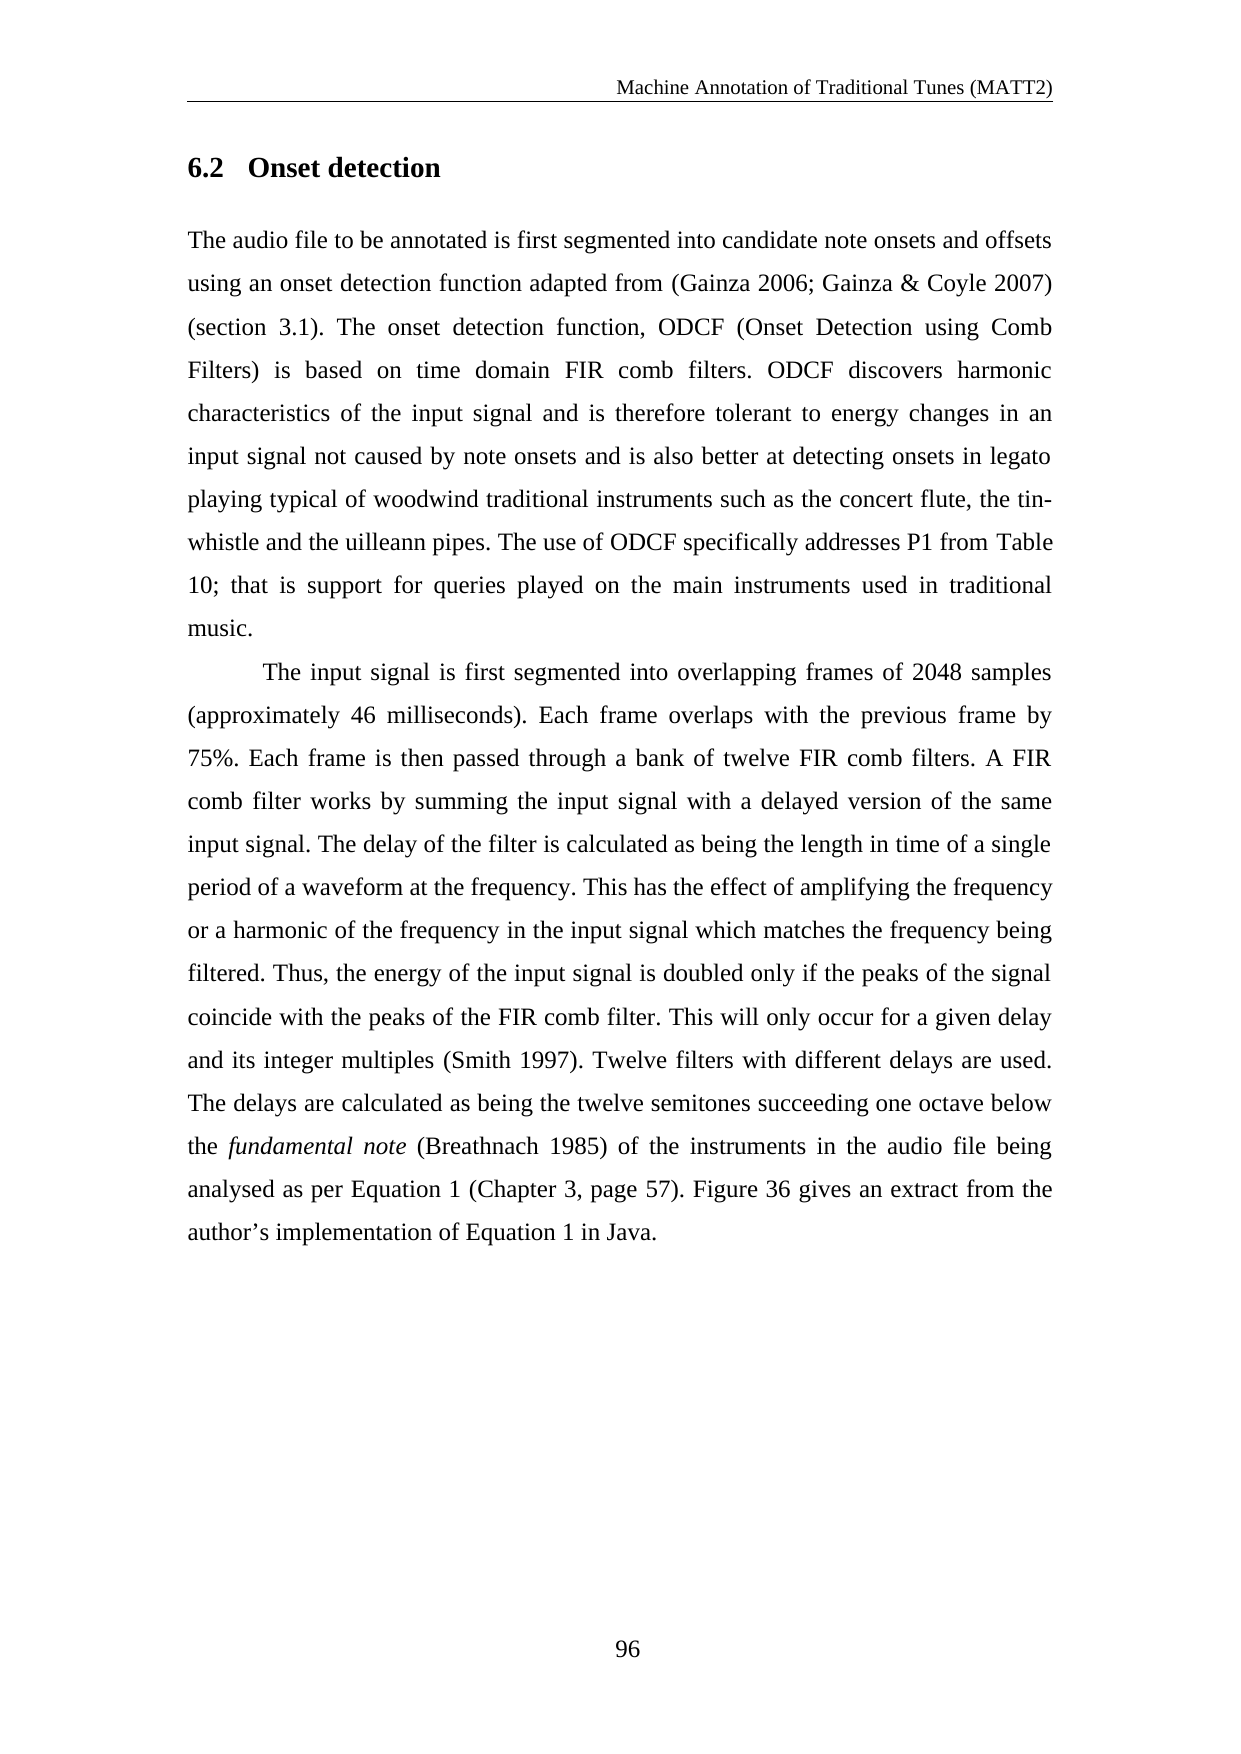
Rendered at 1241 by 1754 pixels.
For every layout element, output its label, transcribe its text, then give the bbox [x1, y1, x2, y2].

text The input signal is first segmented into overlapping frames of 2048 samples (approximately 46 milliseconds). Each frame overlaps with the previous frame by 75%. Each frame is then passed through a bank of twelve FIR comb filters. A FIR comb filter works by summing the input signal with a delayed version of the same input signal. The delay of the filter is calculated as being the length in time of a single period of a waveform at the frequency. This has the effect of amplifying the frequency or a harmonic of the frequency in the input signal which matches the frequency being filtered. Thus, the energy of the input signal is doubled only if the peaks of the signal coincide with the peaks of the FIR comb filter. This will only occur for a given delay and its integer multiples (Smith 1997). Twelve filters with different delays are used. The delays are calculated as being the twelve semitones succeeding one octave below the fundamental note (Breathnach 1985) of the instruments in the audio file being analysed as per Equation 1 (Chapter 3, page 57). Figure 36 gives an extract from the author’s implementation of Equation 1 in Java. [187, 657, 1053, 1246]
subtitle Onset detection [187, 150, 1053, 183]
text The audio file to be annotated is first segmented into candidate note onsets and offsets using an onset detection function adapted from (Gainza 2006; Gainza & Coyle 2007) (section 3.1). The onset detection function, ODCF (Onset Detection using Comb Filters) is based on time domain FIR comb filters. ODCF discovers harmonic characteristics of the input signal and is therefore tolerant to energy changes in an input signal not caused by note onsets and is also better at detecting onsets in legato playing typical of woodwind traditional instruments such as the concert flute, the tin-whistle and the uilleann pipes. The use of ODCF specifically addresses P1 from Table 10; that is support for queries played on the main instruments used in traditional music. [187, 225, 1053, 642]
